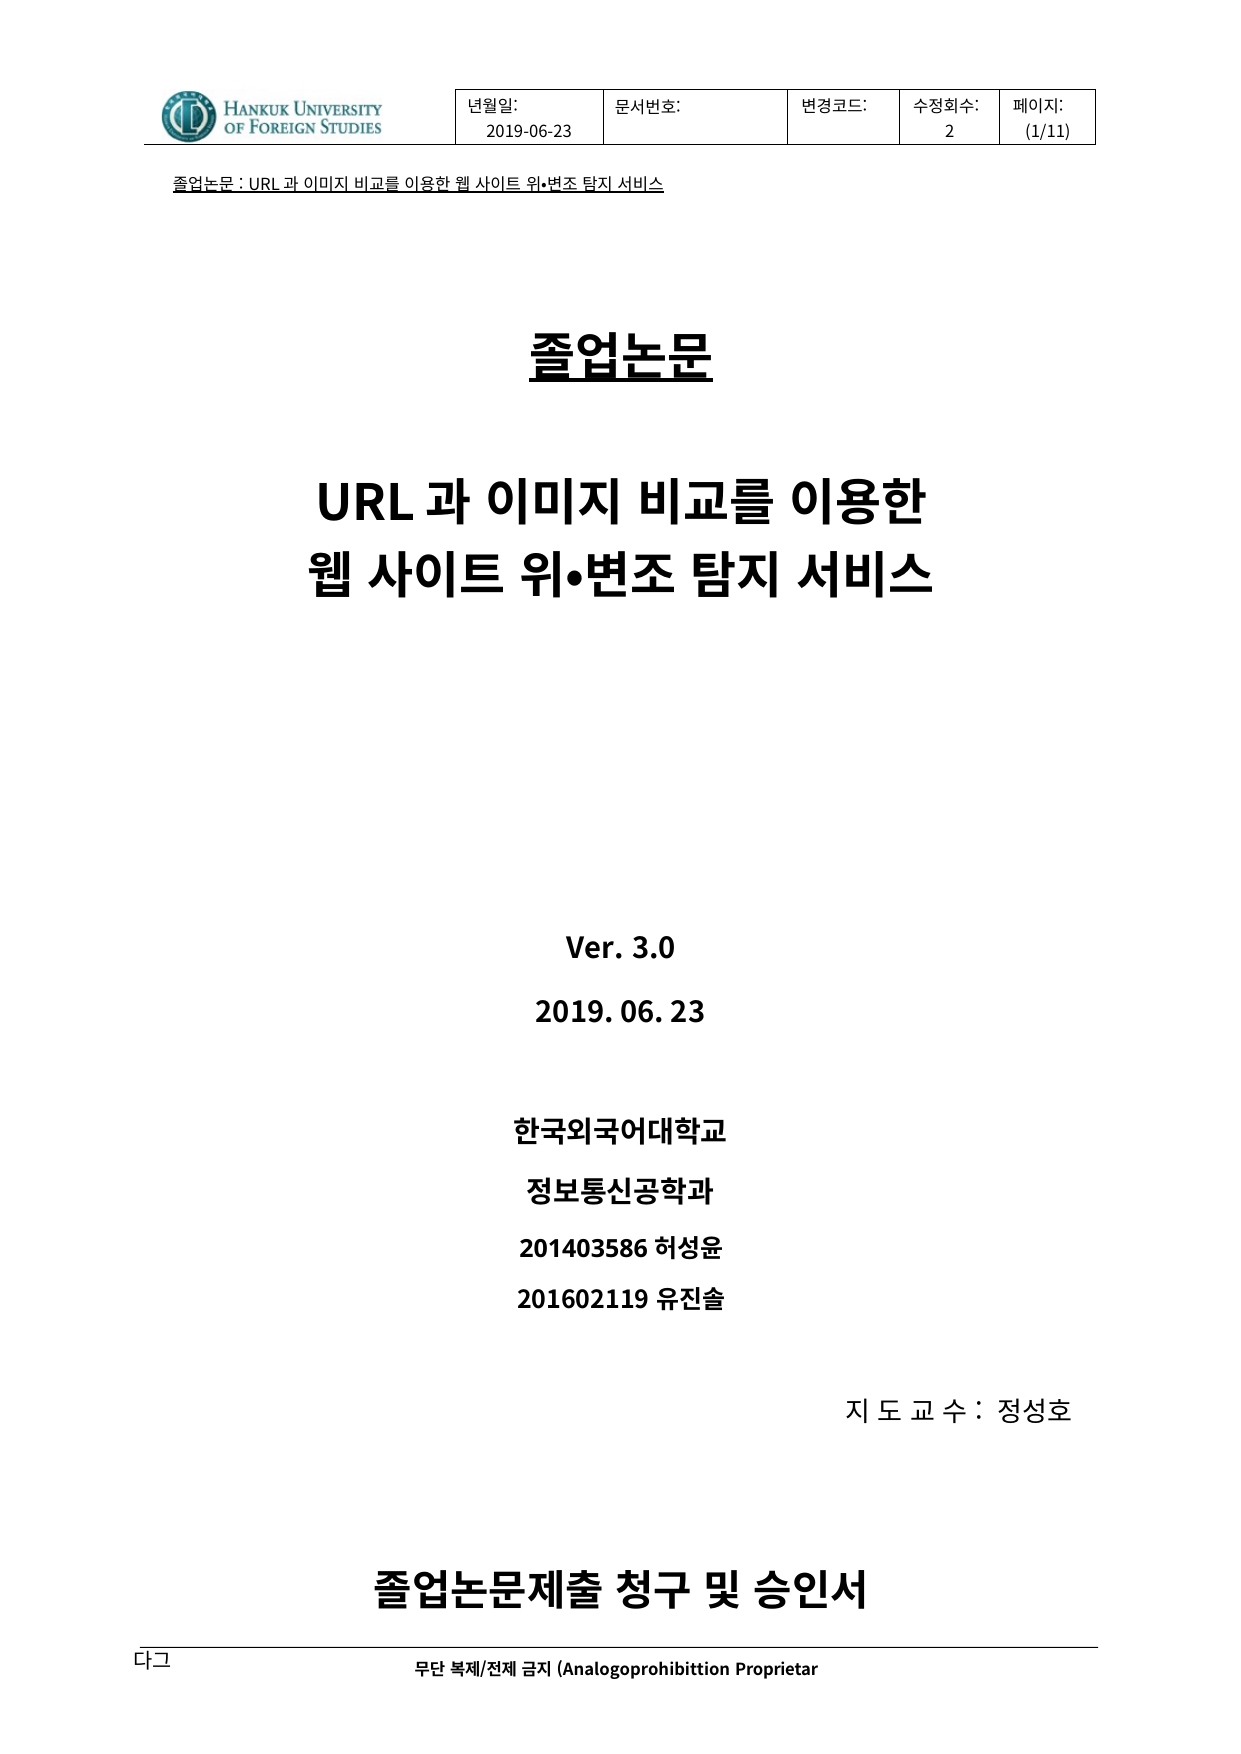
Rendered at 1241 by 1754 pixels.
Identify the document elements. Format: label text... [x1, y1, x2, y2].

text 웹 사이트 위•변조 탐지 서비스 [133, 535, 1109, 607]
text 한국외국어대학교 정보통신공학과 [449, 1109, 792, 1211]
text 201602119 유진솔 [133, 1279, 1109, 1315]
text 지 도 교 수 : 정성호 [133, 1390, 1109, 1429]
text Ver. 3.0 [133, 924, 1109, 967]
text 졸업논문 [133, 316, 1109, 389]
text URL과 이미지 비교를 이용한 [133, 462, 1109, 534]
text 201403586 허성윤 [133, 1228, 1109, 1264]
picture [161, 89, 383, 143]
text 졸업논문제출 청구 및 승인서 [133, 1557, 1109, 1617]
text 2019. 06. 23 [449, 989, 792, 1031]
